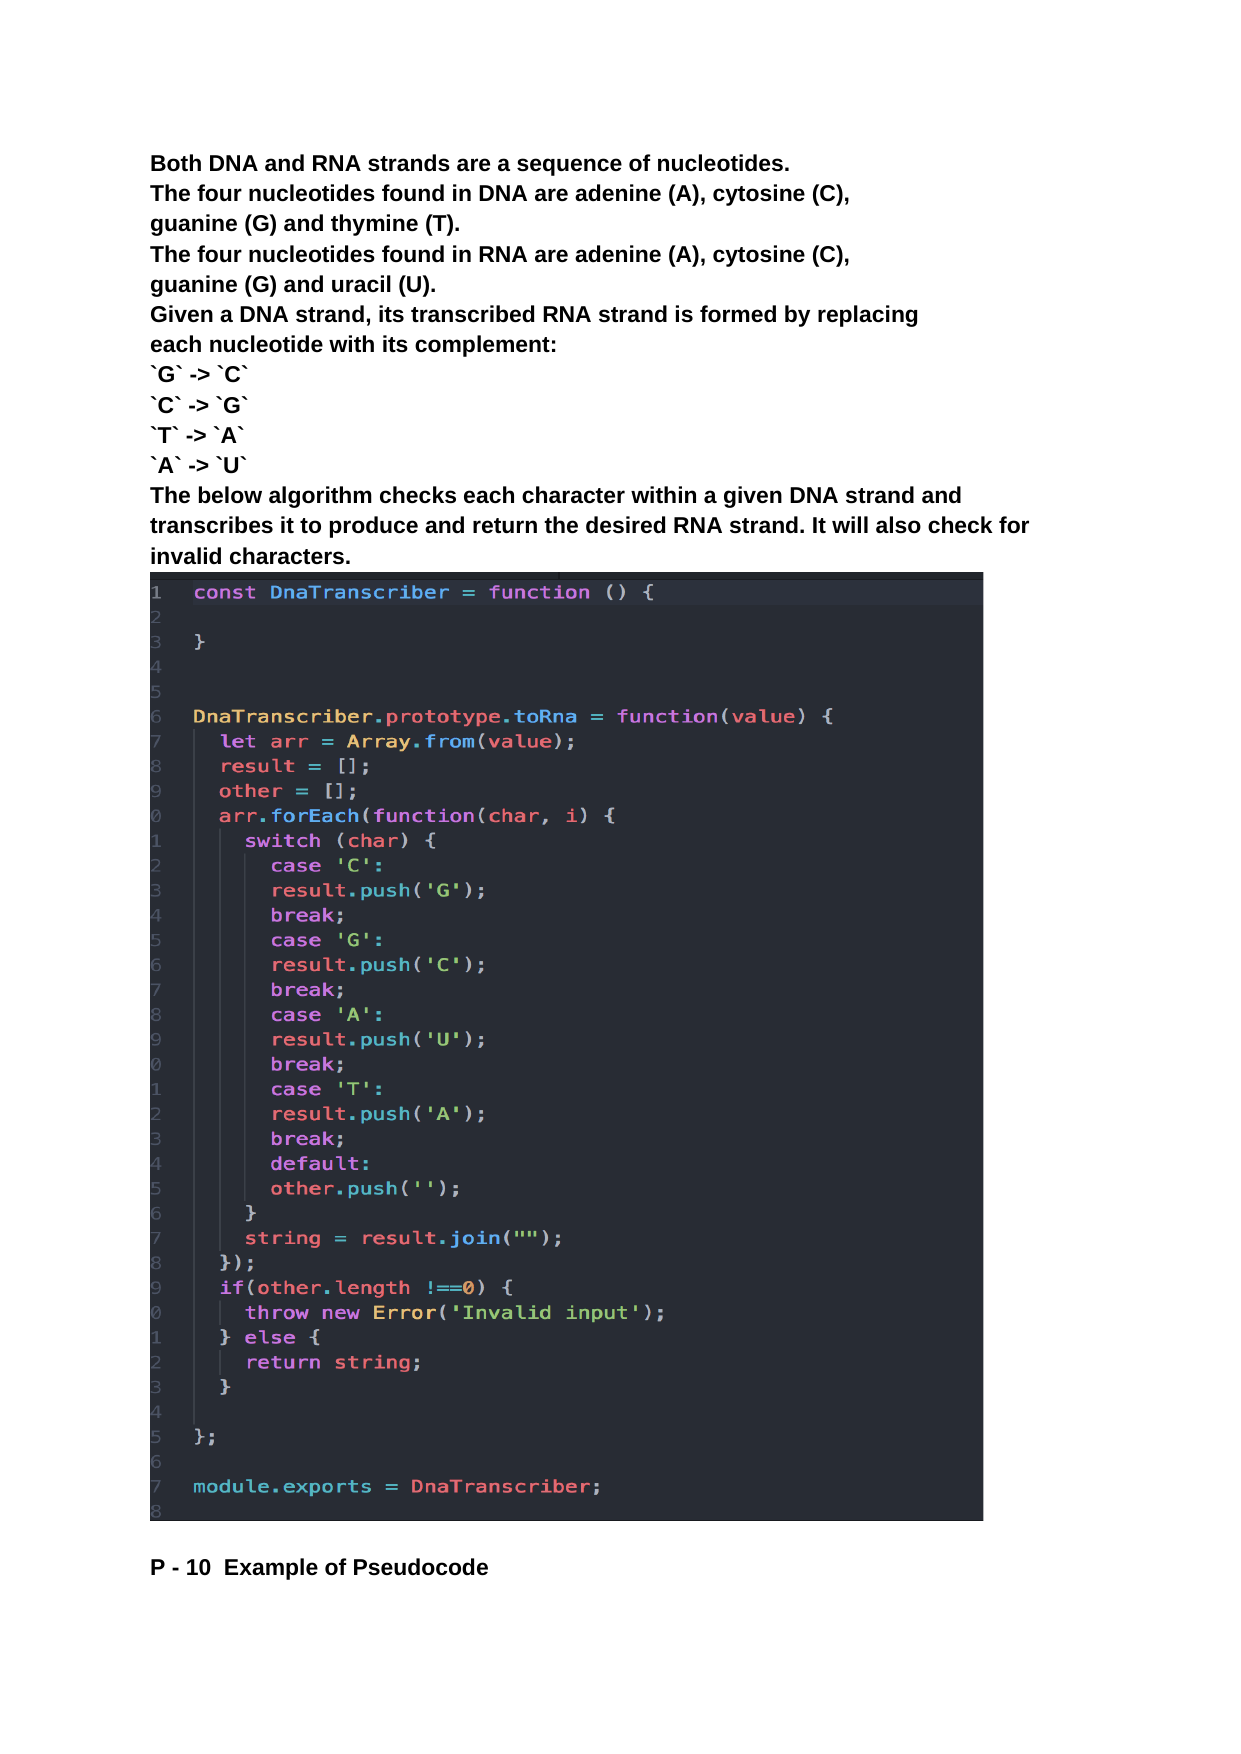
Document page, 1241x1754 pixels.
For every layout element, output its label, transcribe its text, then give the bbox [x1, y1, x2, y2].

text `A` -> `U` [150, 452, 1090, 478]
text P - 10 Example of Pseudocode [150, 1554, 1090, 1581]
text `T` -> `A` [150, 422, 1090, 448]
text The four nucleotides found in DNA are adenine (A), cytosine (C), [150, 180, 1090, 207]
text guanine (G) and thymine (T). [150, 210, 1090, 237]
text each nucleotide with its complement: [150, 331, 1090, 358]
text The below algorithm checks each character within a given DNA strand and transcribes it to produce and return the desired RNA strand. It will also check for invalid characters. [150, 482, 1090, 569]
text `C` -> `G` [150, 392, 1090, 418]
text `G` -> `C` [150, 361, 1090, 388]
text Given a DNA strand, its transcribed RNA strand is formed by replacing [150, 301, 1090, 327]
picture [150, 572, 984, 1521]
text Both DNA and RNA strands are a sequence of nucleotides. [150, 150, 1090, 176]
text The four nucleotides found in RNA are adenine (A), cytosine (C), [150, 241, 1090, 267]
text guanine (G) and uracil (U). [150, 271, 1090, 297]
